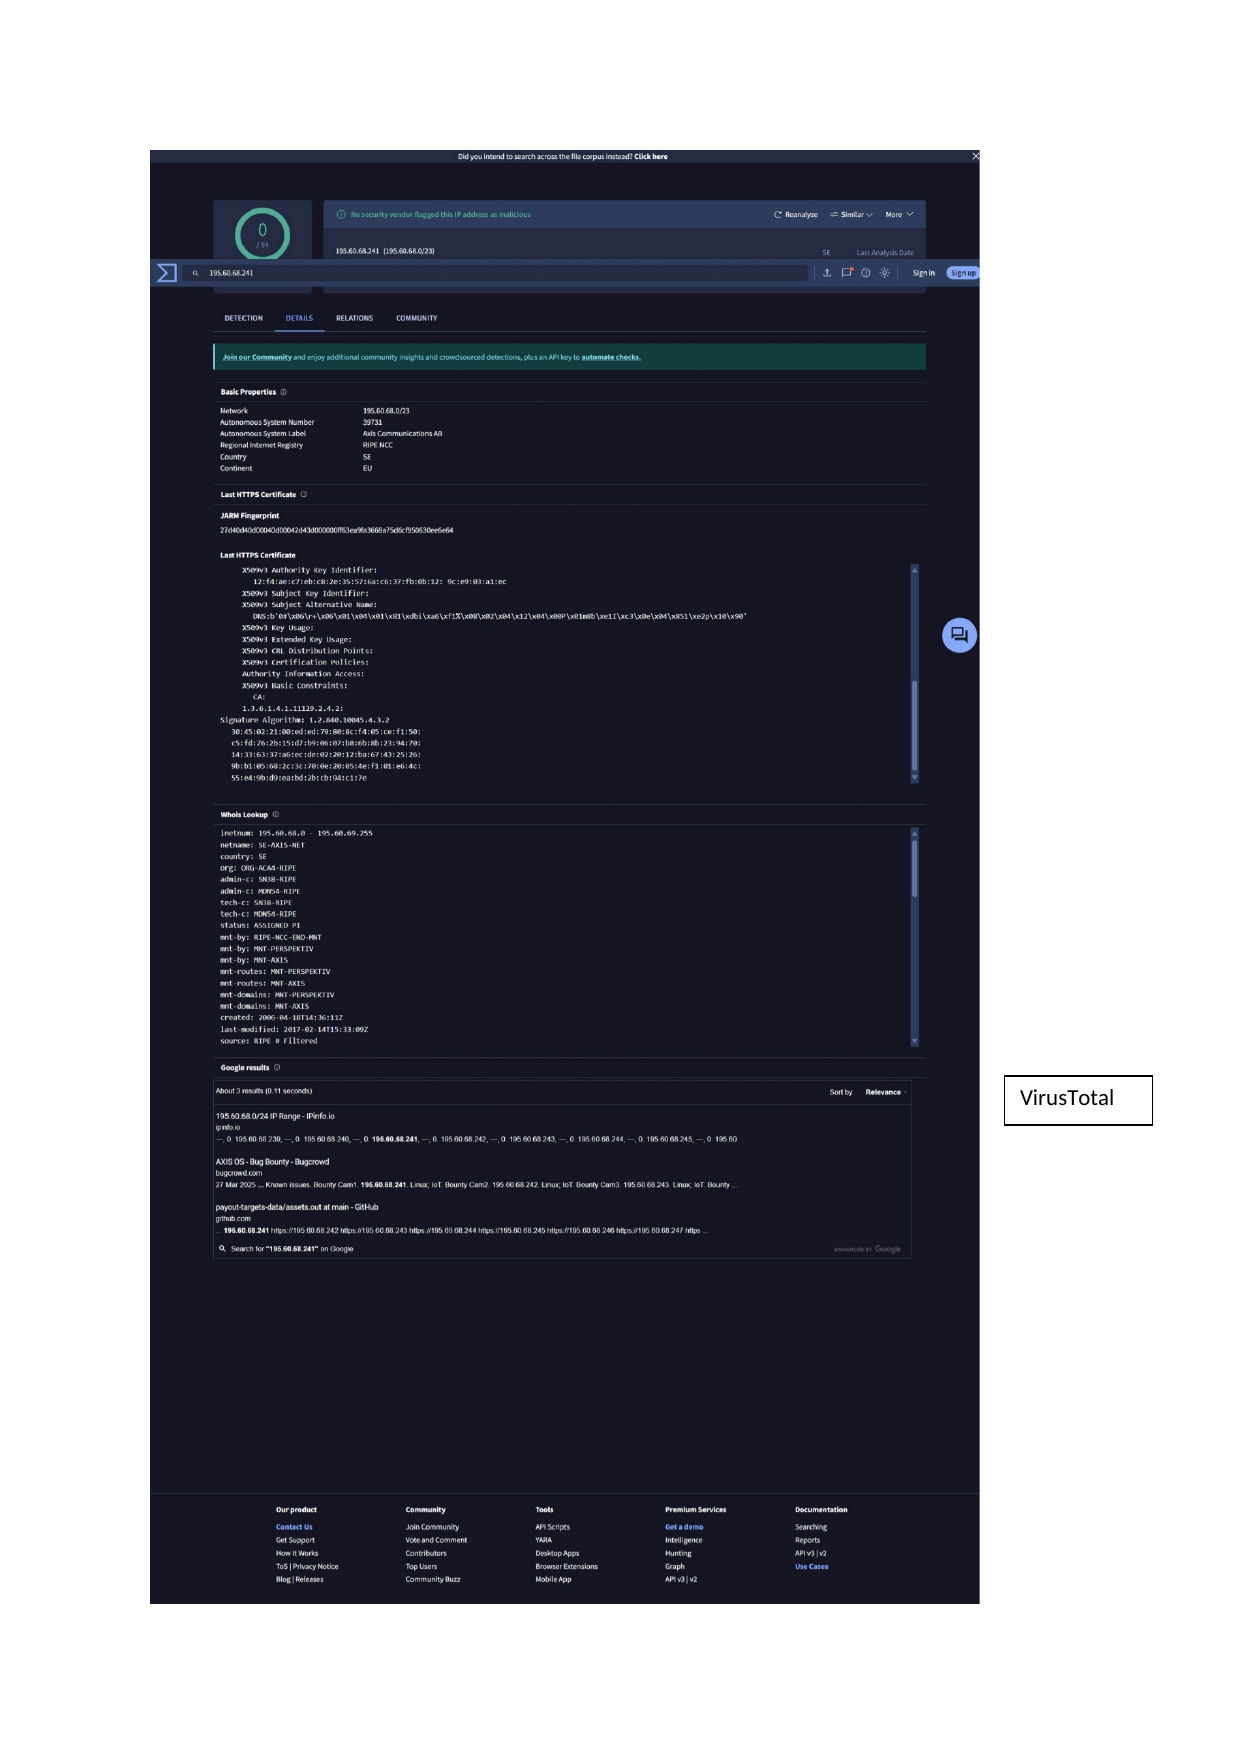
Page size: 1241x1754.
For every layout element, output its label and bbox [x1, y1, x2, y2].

picture [150, 150, 980, 1604]
